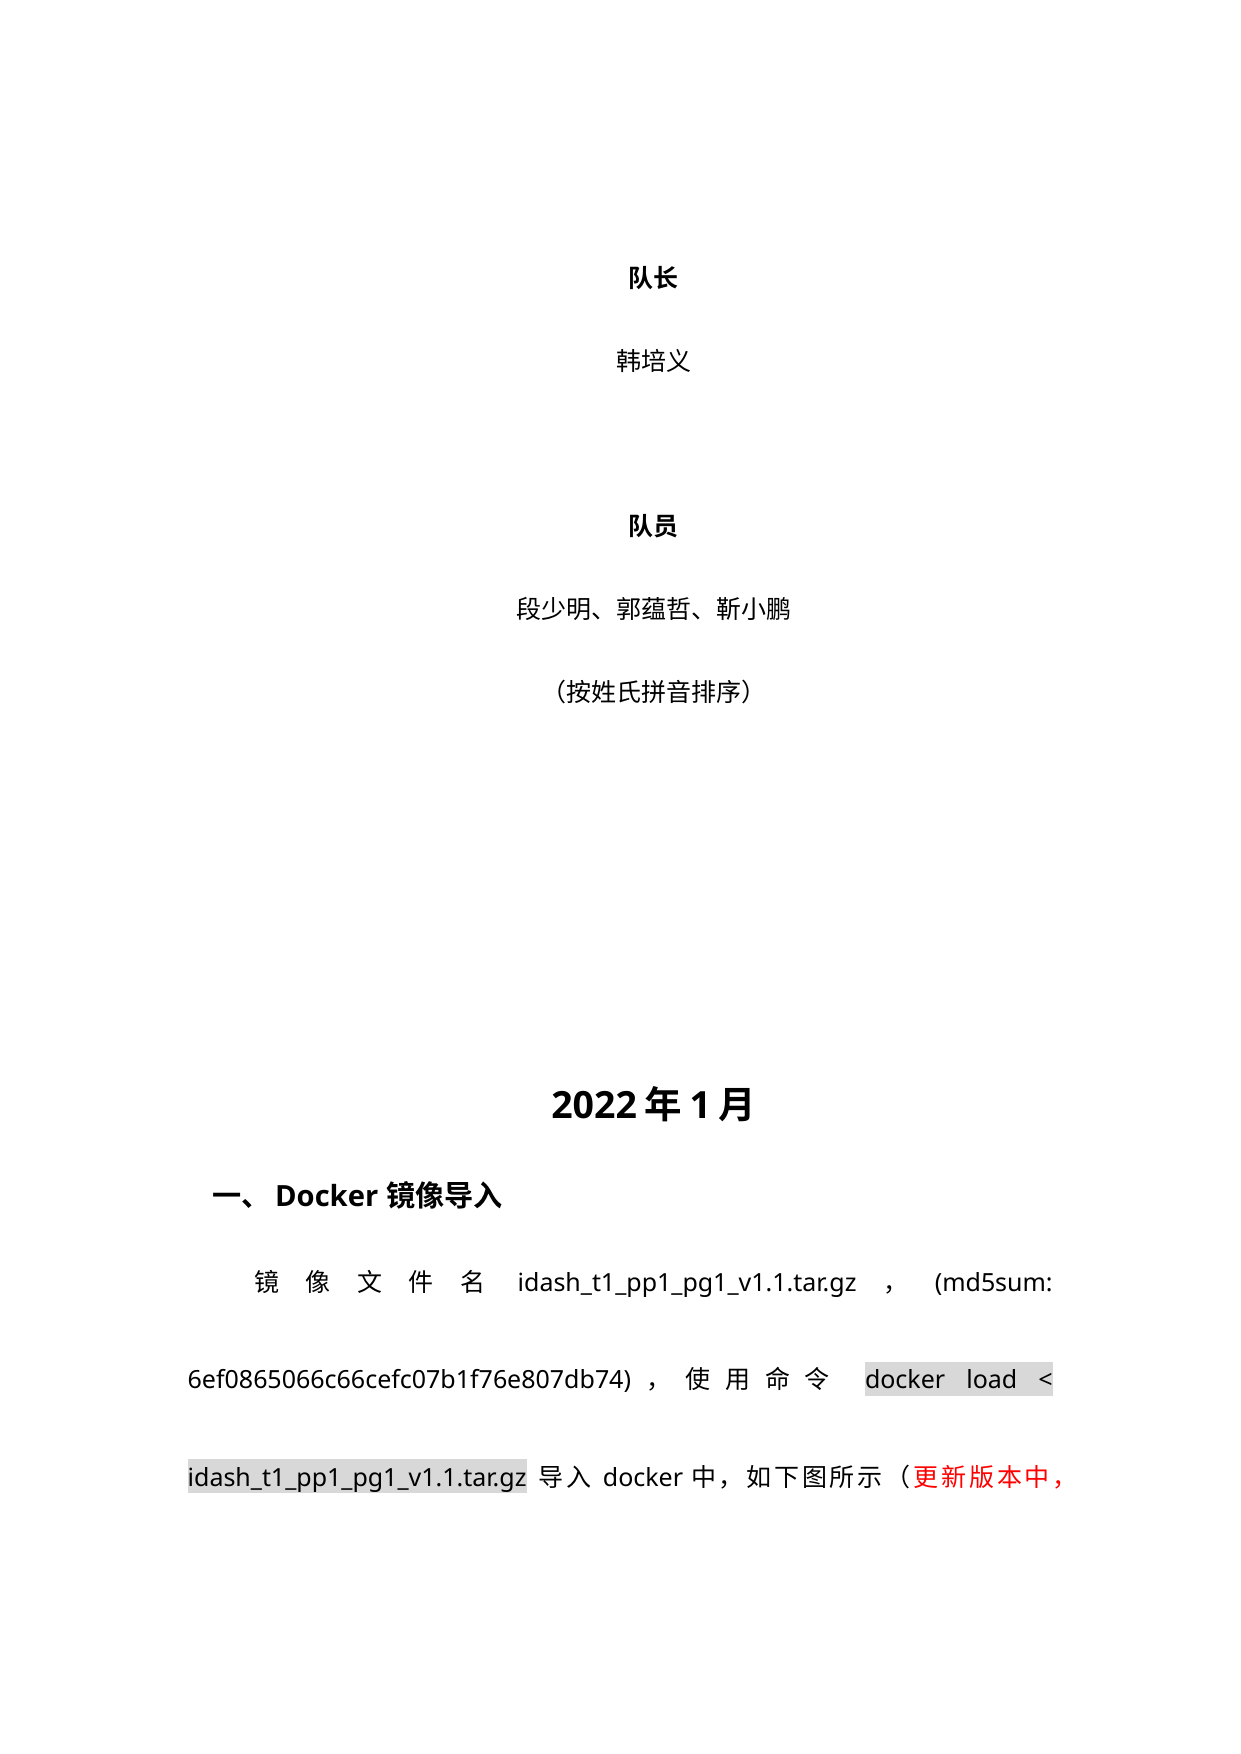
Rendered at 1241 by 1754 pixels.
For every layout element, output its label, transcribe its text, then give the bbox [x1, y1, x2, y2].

text 队长 [187, 244, 1053, 309]
text 韩培义 [187, 327, 1053, 392]
text （按姓氏拼音排序） [187, 658, 1053, 723]
subtitle Docker 镜像导入 [212, 1162, 1028, 1227]
subtitle 2022年1月 [187, 1069, 1053, 1134]
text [187, 1248, 1053, 1508]
text 段少明、郭蕴哲、靳小鹏 [187, 575, 1053, 640]
text 队员 [187, 492, 1053, 557]
